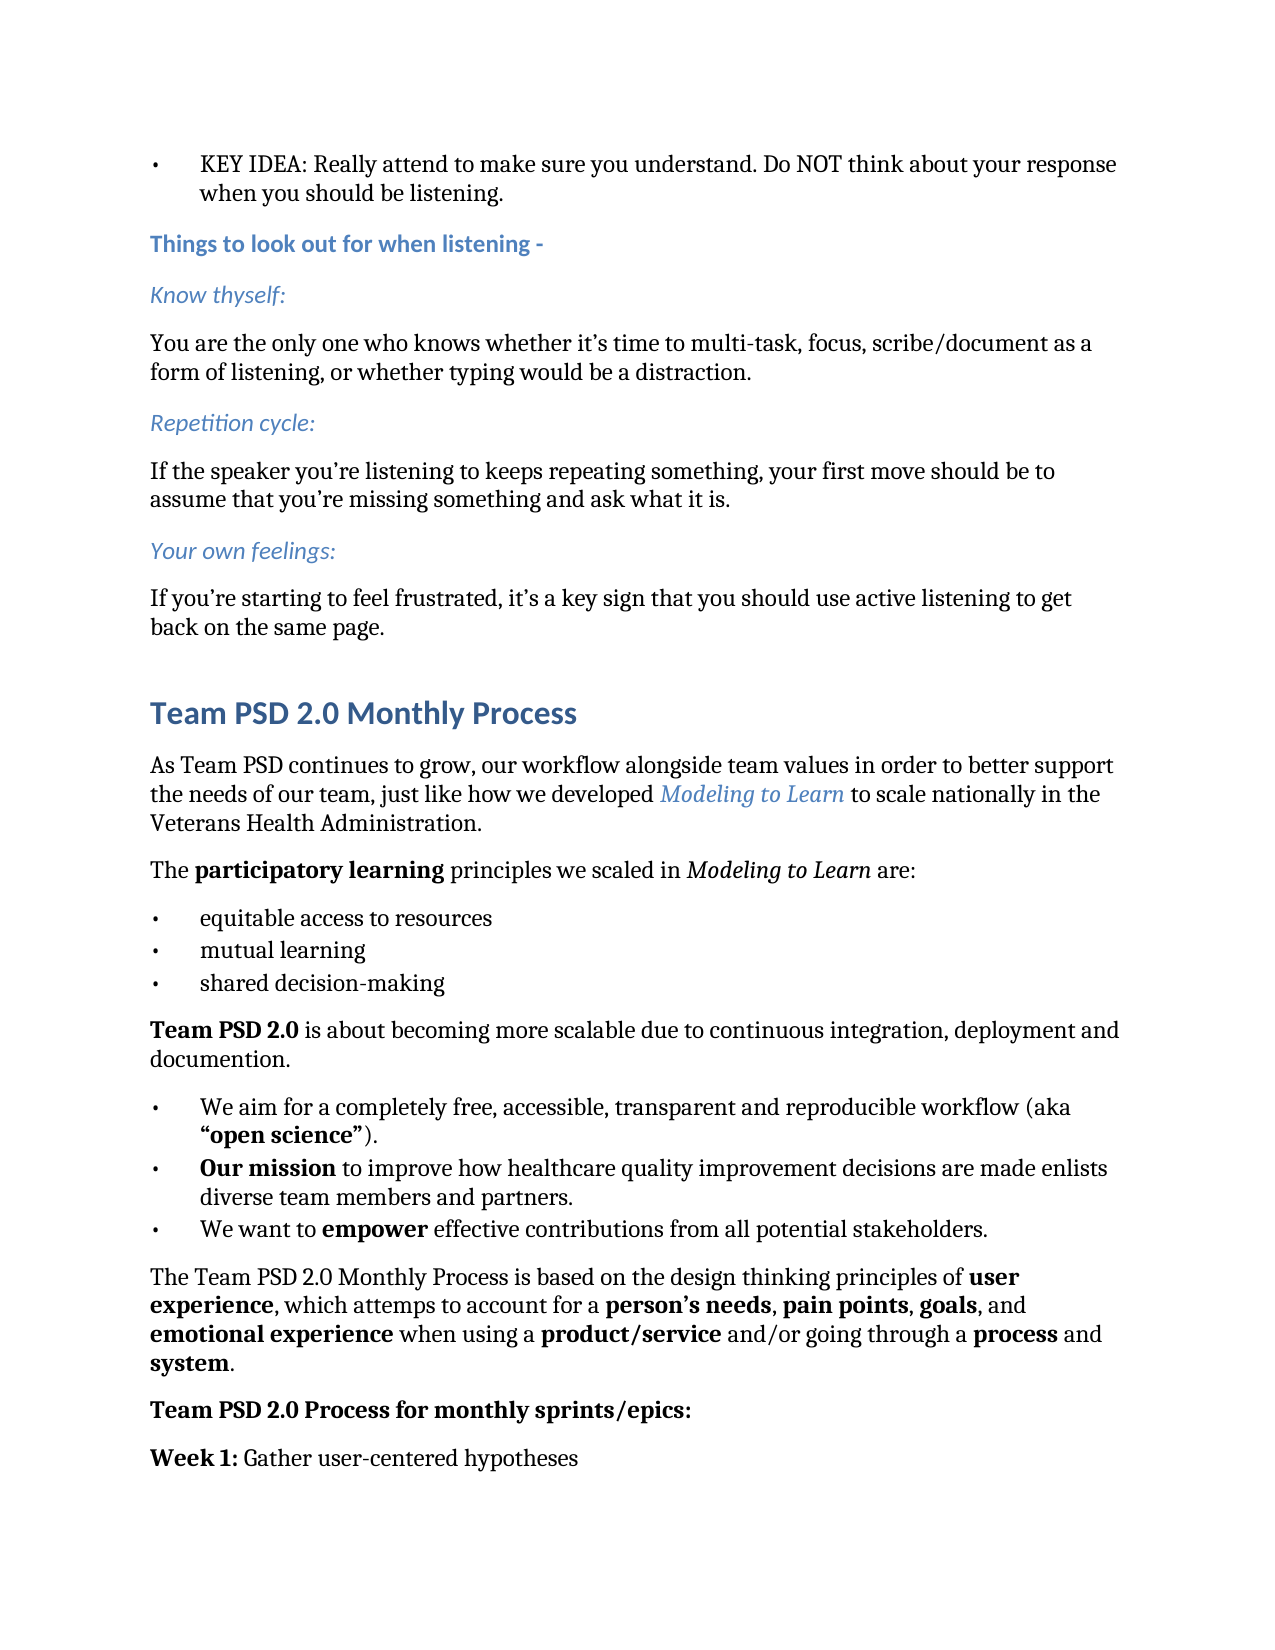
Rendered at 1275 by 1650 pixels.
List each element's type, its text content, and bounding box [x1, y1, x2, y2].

text The Team PSD 2.0 Monthly Process is based on the design thinking principles of user experience, which attemps to account for a person’s needs, pain points, goals, and emotional experience when using a product/service and/or going through a process and system. [150, 1262, 1125, 1377]
list mutual learning [150, 936, 1125, 965]
text If you’re starting to feel frustrated, it’s a key sign that you should use active listening to get back on the same page. [150, 584, 1125, 642]
subtitle Your own feelings: [150, 535, 1125, 565]
list We aim for a completely free, accessible, transparent and reproducible workflow (aka “open science”). [150, 1092, 1125, 1150]
list Our mission to improve how healthcare quality improvement decisions are made enlists diverse team members and partners. [150, 1154, 1125, 1211]
list We want to empower effective contributions from all potential stakeholders. [150, 1215, 1125, 1244]
text If the speaker you’re listening to keeps repeating something, your first move should be to assume that you’re missing something and ask what it is. [150, 457, 1125, 514]
subtitle Repetition cycle: [150, 407, 1125, 438]
list equitable access to resources [150, 904, 1125, 932]
subtitle Things to look out for when listening - [150, 228, 1125, 259]
text You are the only one who knows whether it’s time to multi-task, focus, scribe/document as a form of listening, or whether typing would be a distraction. [150, 329, 1125, 386]
text Team PSD 2.0 Process for monthly sprints/epics: [150, 1396, 1125, 1425]
list KEY IDEA: Really attend to make sure you understand. Do NOT think about your response when you should be listening. [150, 150, 1125, 207]
list shared decision-making [150, 969, 1125, 997]
text As Team PSD continues to grow, our workflow alongside team values in order to better support the needs of our team, just like how we developed Modeling to Learn to scale nationally in the Veterans Health Administration. [150, 751, 1125, 837]
subtitle Know thyself: [150, 280, 1125, 310]
text Team PSD 2.0 is about becoming more scalable due to continuous integration, deployment and documention. [150, 1016, 1125, 1074]
text Week 1: Gather user-centered hypotheses [150, 1444, 1125, 1472]
subtitle Team PSD 2.0 Monthly Process [150, 692, 1125, 732]
text The participatory learning principles we scaled in Modeling to Learn are: [150, 856, 1125, 885]
